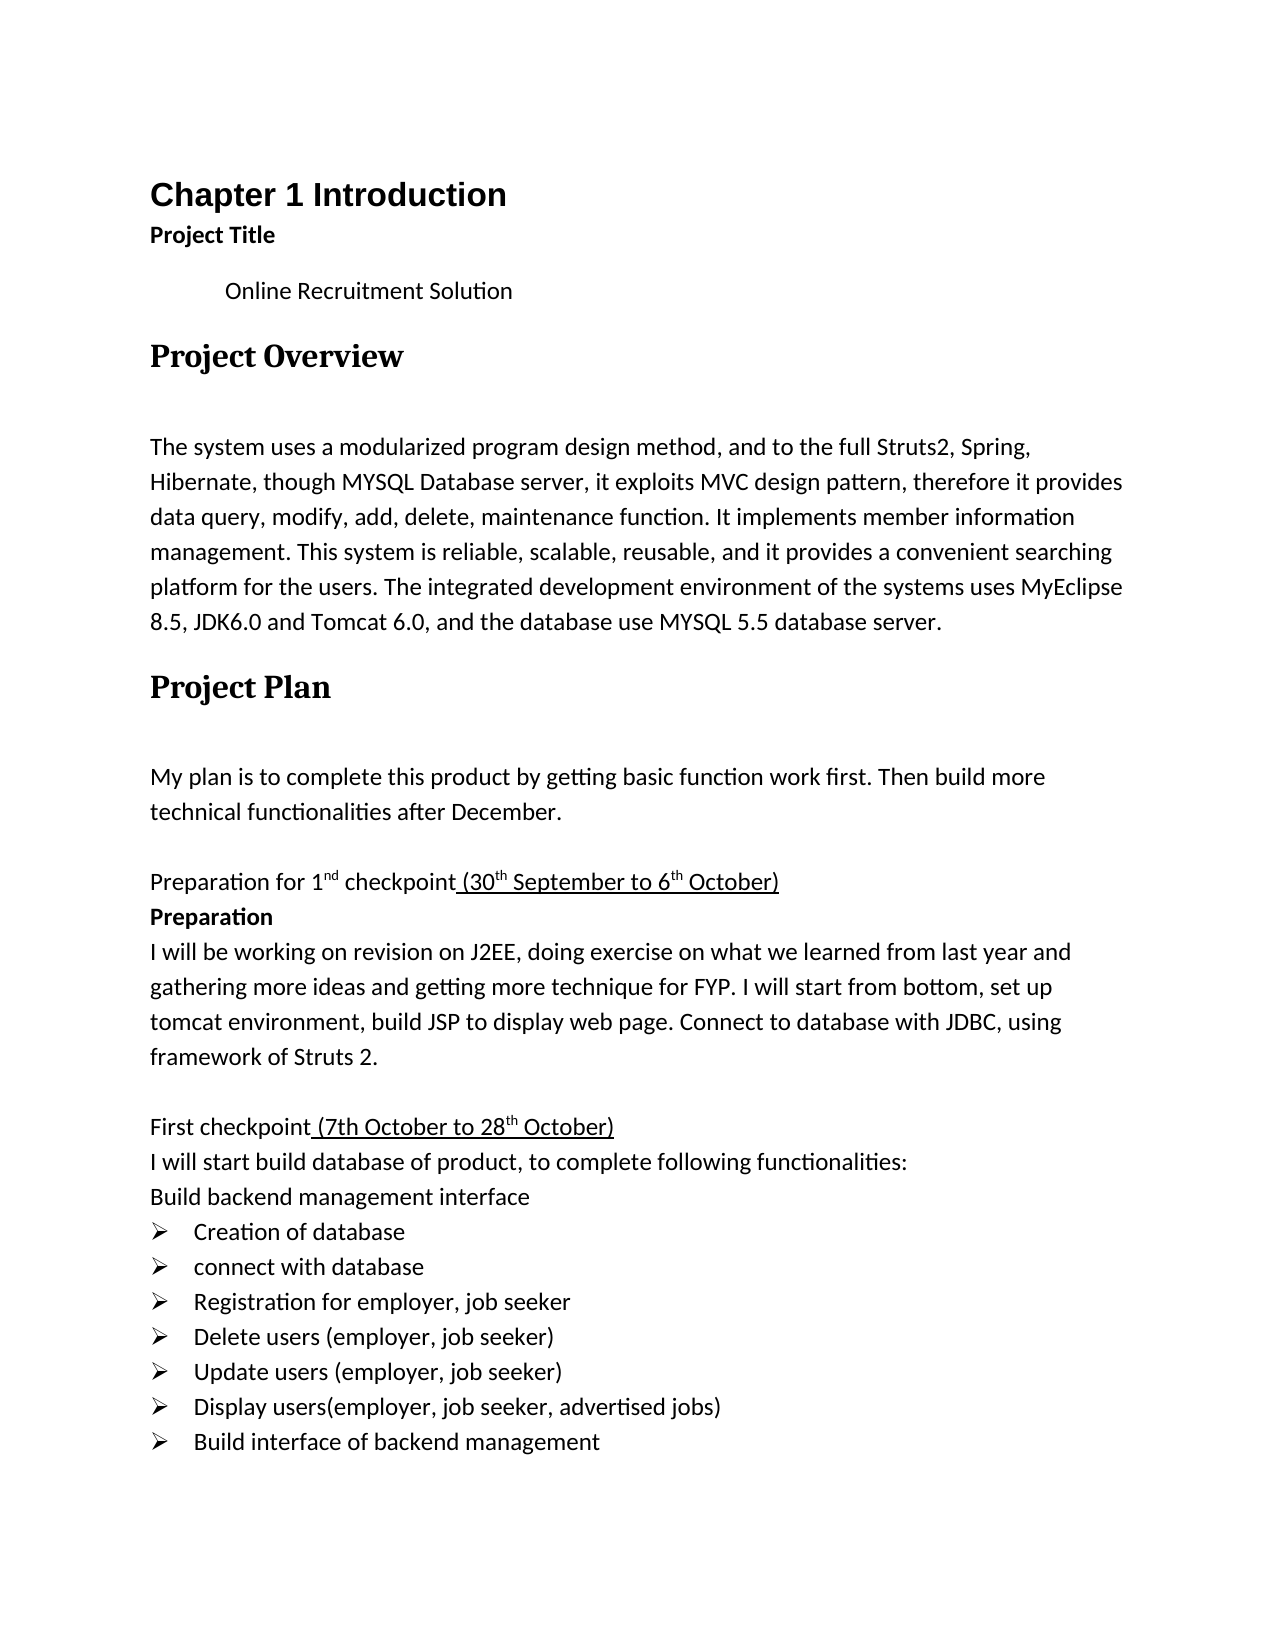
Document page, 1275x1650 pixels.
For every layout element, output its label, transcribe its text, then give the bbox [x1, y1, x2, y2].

text My plan is to complete this product by getting basic function work first. Then build more technical functionalities after December. [150, 761, 1125, 827]
list Build interface of backend management [150, 1426, 1125, 1457]
text The system uses a modularized program design method, and to the full Struts2, Spring, Hibernate, though MYSQL Database server, it exploits MVC design pattern, therefore it provides data query, modify, add, delete, maintenance function. It implements member information management. This system is reliable, scalable, reusable, and it provides a convenient searching platform for the users. The integrated development environment of the systems uses MyEclipse 8.5, JDK6.0 and Tomcat 6.0, and the database use MYSQL 5.5 database server. [150, 431, 1125, 636]
subtitle Chapter 1 Introduction [150, 175, 1125, 213]
list Update users (employer, job seeker) [150, 1356, 1125, 1387]
text Preparation for 1nd checkpoint (30th September to 6th October) [150, 866, 1125, 897]
text Project Title [150, 220, 1125, 250]
list Registration for employer, job seeker [150, 1286, 1125, 1317]
subtitle Project Overview [150, 338, 1125, 376]
list connect with database [150, 1251, 1125, 1282]
text Preparation [150, 901, 1125, 932]
text Online Recruitment Solution [225, 276, 1125, 306]
text I will be working on revision on J2EE, doing exercise on what we learned from last year and gathering more ideas and getting more technique for FYP. I will start from bottom, set up tomcat environment, build JSP to display web page. Connect to database with JDBC, using framework of Struts 2. [150, 936, 1125, 1072]
subtitle Project Plan [150, 668, 1125, 706]
text Build backend management interface [150, 1181, 1125, 1212]
list Display users(employer, job seeker, advertised jobs) [150, 1391, 1125, 1422]
text I will start build database of product, to complete following functionalities: [150, 1146, 1125, 1177]
list Delete users (employer, job seeker) [150, 1321, 1125, 1352]
list Creation of database [150, 1216, 1125, 1247]
text First checkpoint (7th October to 28th October) [150, 1111, 1125, 1142]
